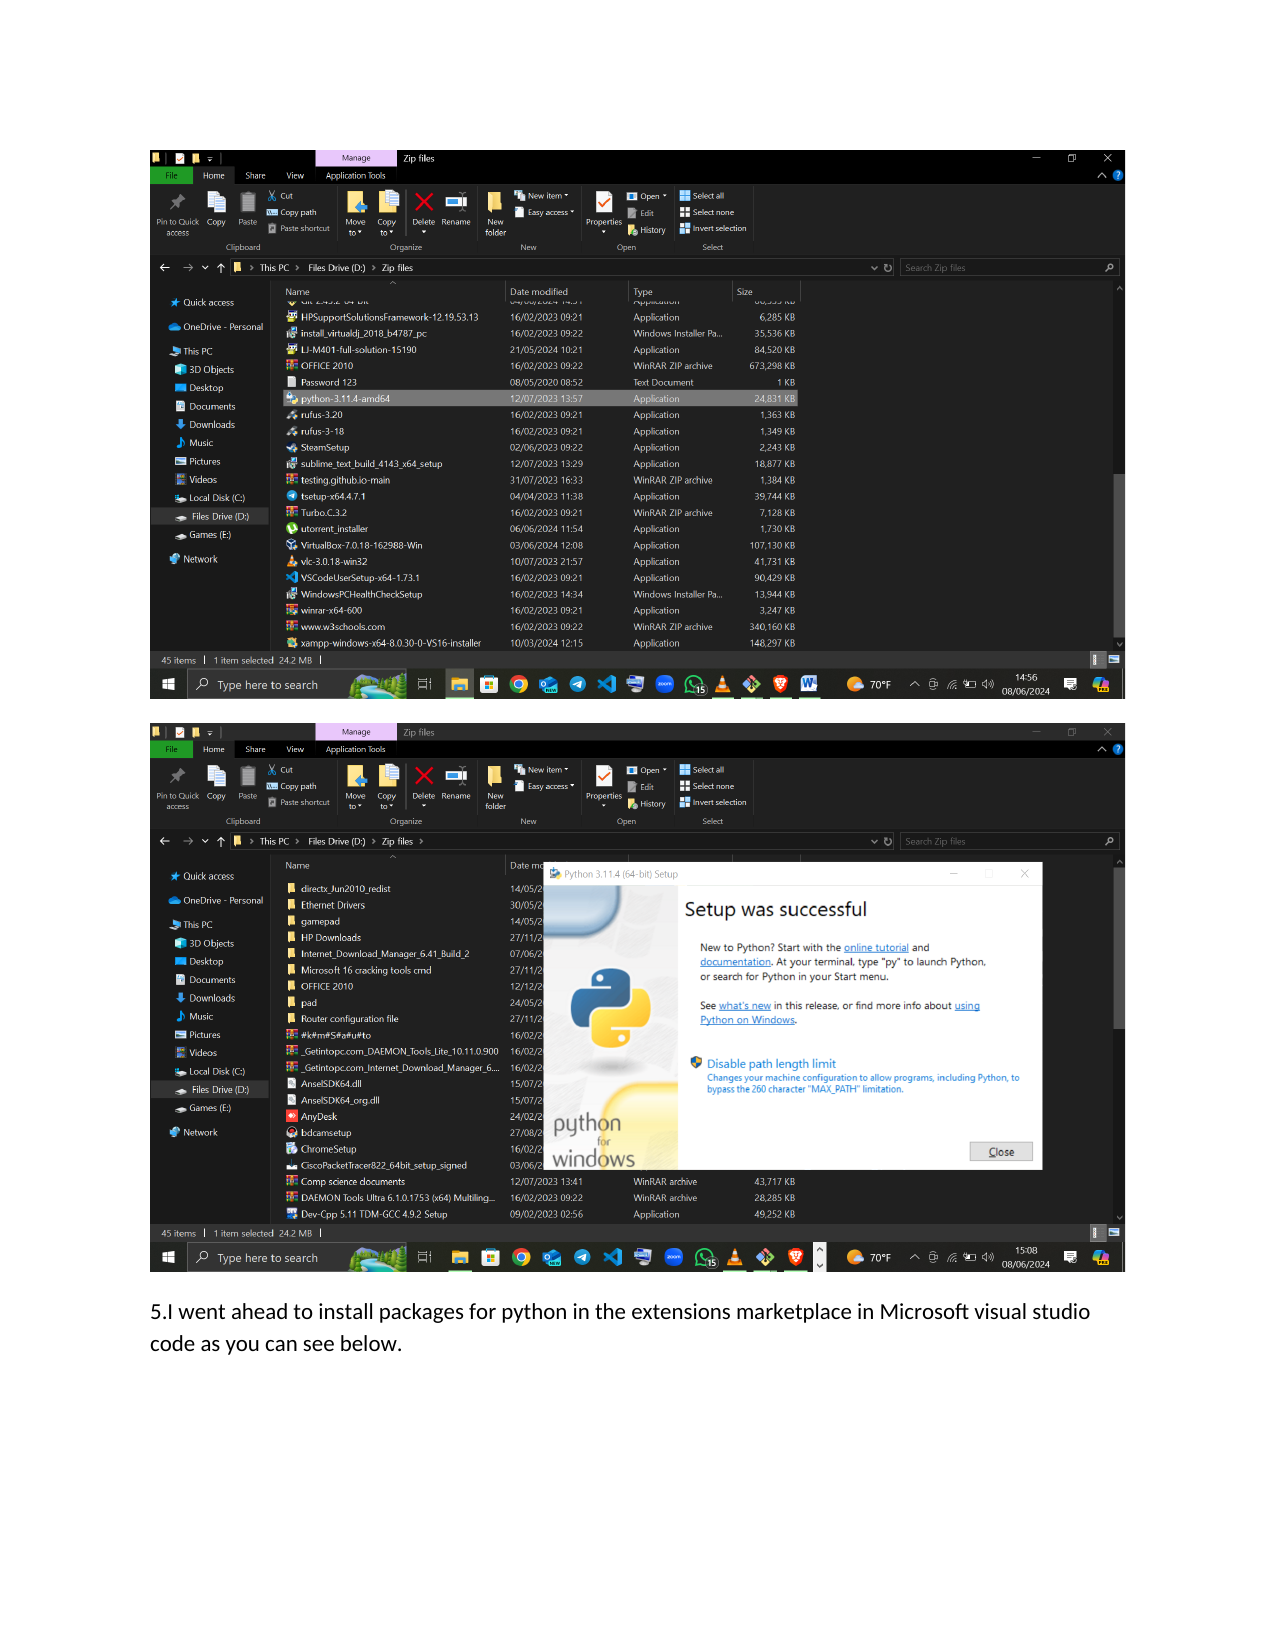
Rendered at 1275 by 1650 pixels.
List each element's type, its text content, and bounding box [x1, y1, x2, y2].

picture [150, 150, 1125, 699]
text 5.I went ahead to install packages for python in the extensions marketplace in Microsoft visual studio code as you can see below. [150, 1297, 1125, 1357]
picture [150, 723, 1125, 1272]
